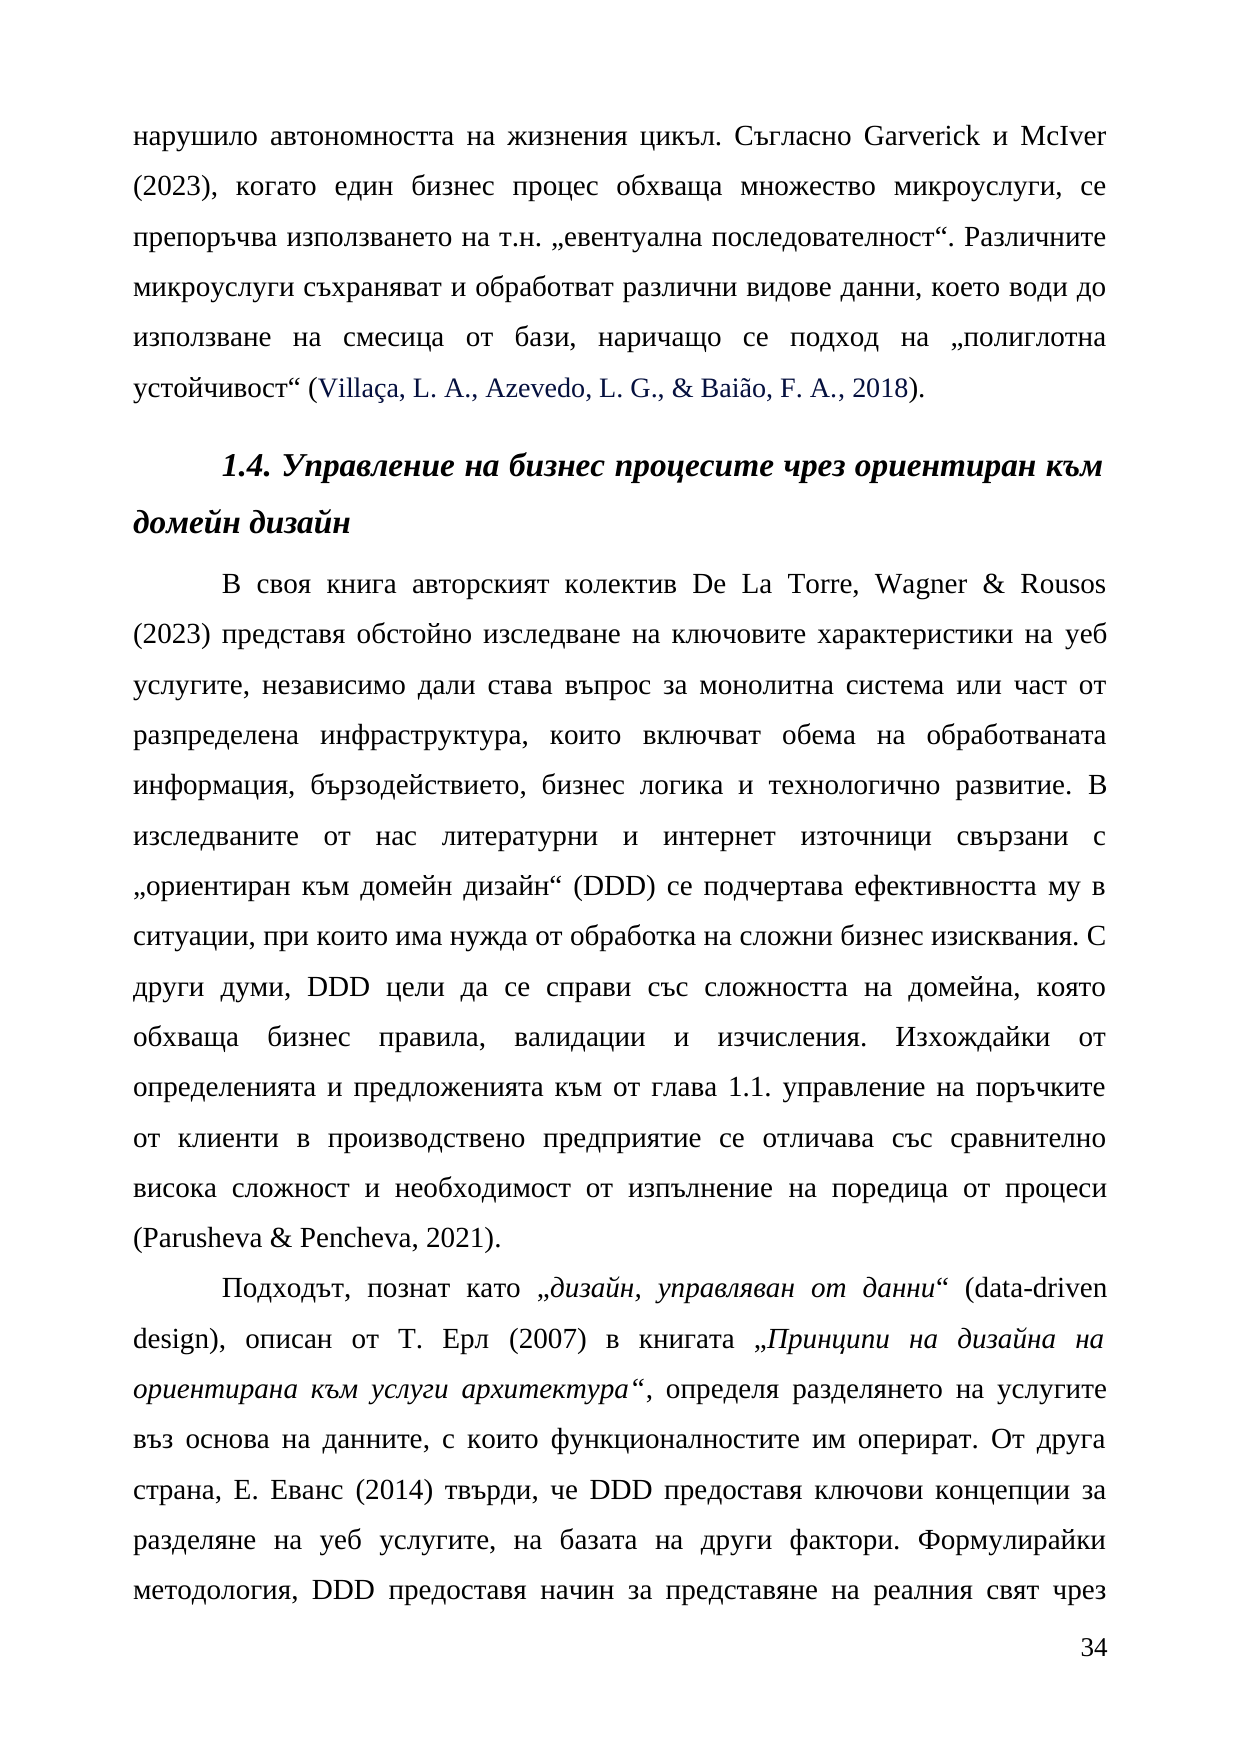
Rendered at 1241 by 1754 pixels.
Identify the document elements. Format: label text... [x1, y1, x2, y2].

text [133, 1271, 1107, 1606]
subtitle 1.4. Управление на бизнес процесите чрез ориентиран към домейн дизайн [133, 445, 1107, 541]
text В своя книга авторският колектив De La Torre, Wagner & Rousos (2023) представя обстойно изследване на ключовите характеристики на уеб услугите, независимо дали става въпрос за монолитна система или част от разпределена инфраструктура, които включват обема на обработваната информация, бързодействието, бизнес логика и технологично развитие. В изследваните от нас литературни и интернет източници свързани с „ориентиран към домейн дизайн“ (DDD) се подчертава ефективността му в ситуации, при които има нужда от обработка на сложни бизнес изисквания. С други думи, DDD цели да се справи със сложността на домейна, която обхваща бизнес правила, валидации и изчисления. Изхождайки от определенията и предложенията към от глава 1.1. управление на поръчките от клиенти в производствено предприятие се отличава със сравнително висока сложност и необходимост от изпълнение на поредица от процеси (Parusheva & Pencheva, 2021). [133, 566, 1107, 1254]
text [133, 118, 1107, 403]
